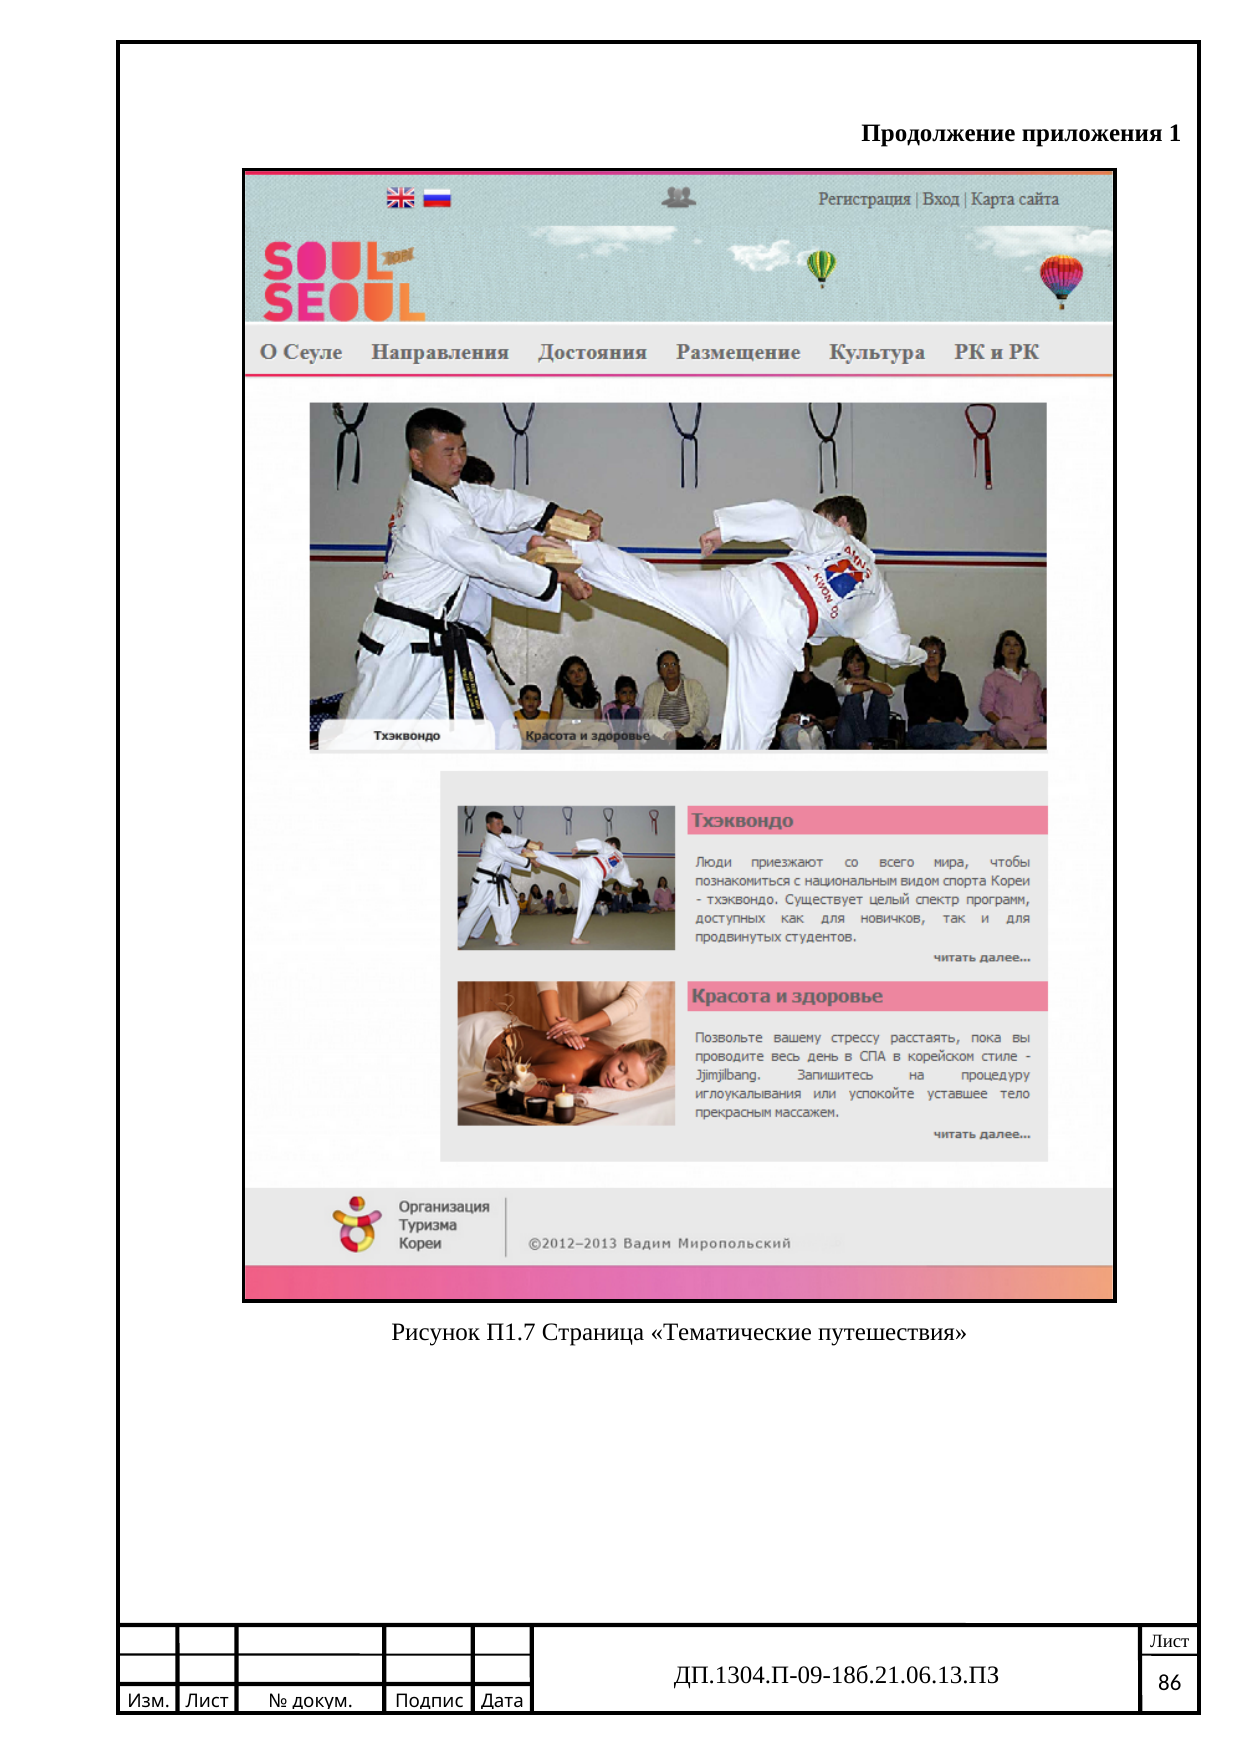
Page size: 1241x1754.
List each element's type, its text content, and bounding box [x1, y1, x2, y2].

picture [245, 171, 1113, 1299]
text Продолжение приложения 1 [177, 118, 1181, 147]
text Рисунок П1.7 Страница «Тематические путешествия» [177, 1317, 1181, 1346]
